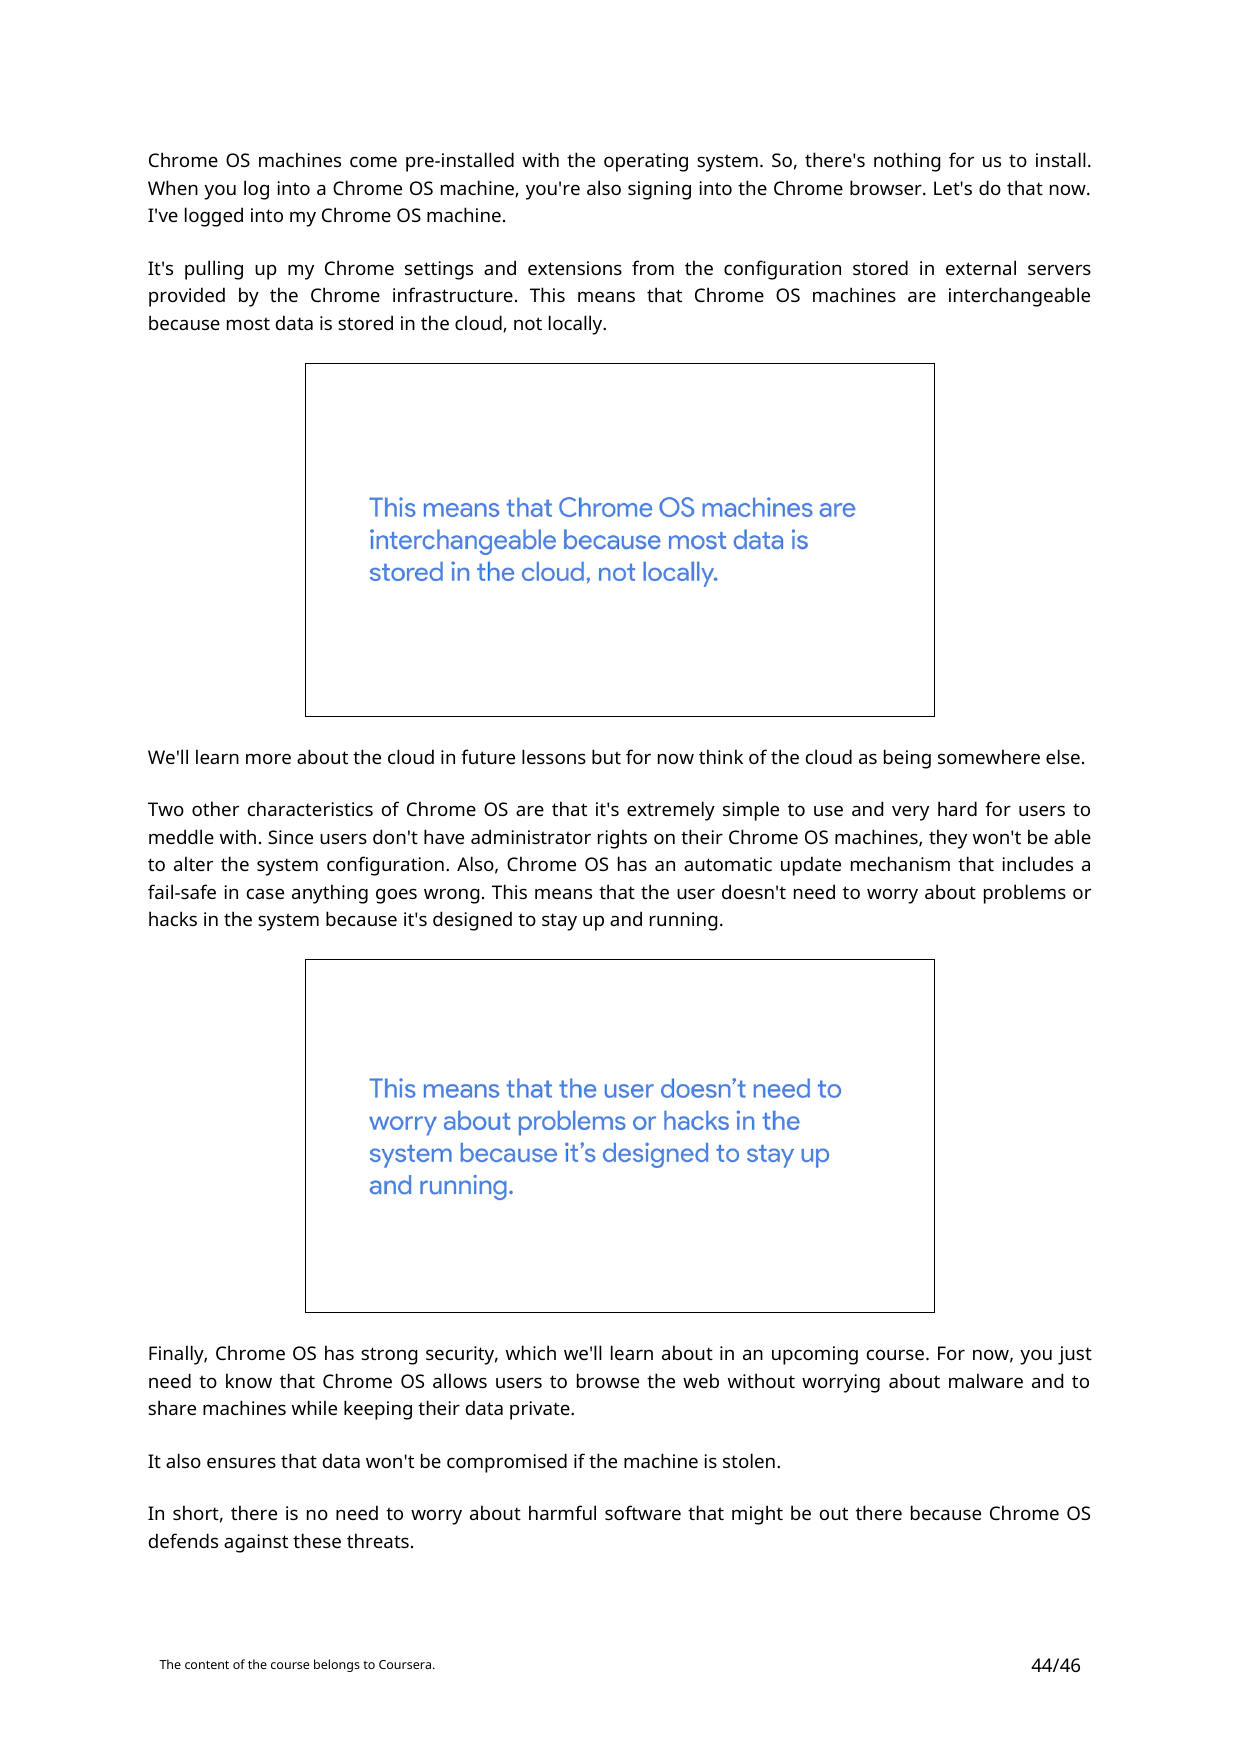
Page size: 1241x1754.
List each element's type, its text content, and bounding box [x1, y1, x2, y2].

text Chrome OS machines come pre-installed with the operating system. So, there's nothing for us to install. When you log into a Chrome OS machine, you're also signing into the Chrome browser. Let's do that now. I've logged into my Chrome OS machine. [148, 148, 1093, 228]
text It's pulling up my Chrome settings and extensions from the configuration stored in external servers provided by the Chrome infrastructure. This means that Chrome OS machines are interchangeable because most data is stored in the cloud, not locally. [148, 255, 1093, 336]
text It also ensures that data won't be compromised if the machine is stolen. [148, 1448, 1093, 1473]
text Two other characteristics of Chrome OS are that it's extremely simple to use and very hard for users to meddle with. Since users don't have administrator rights on their Chrome OS machines, they won't be able to alter the system configuration. Also, Chrome OS has an automatic update mechanism that includes a fail-safe in case anything goes wrong. This means that the user doesn't need to worry about problems or hacks in the system because it's designed to stay up and running. [148, 797, 1093, 932]
text In short, there is no need to worry about harmful software that might be out there because Chrome OS defends against these threats. [148, 1501, 1093, 1553]
picture [306, 364, 934, 716]
picture [306, 960, 934, 1312]
text Finally, Chrome OS has strong security, which we'll learn about in an upcoming course. For now, you just need to know that Chrome OS allows users to browse the web without worrying about malware and to share machines while keeping their data private. [148, 1341, 1093, 1421]
text We'll learn more about the cloud in future lessons but for now think of the cloud as being somewhere else. [148, 744, 1093, 769]
